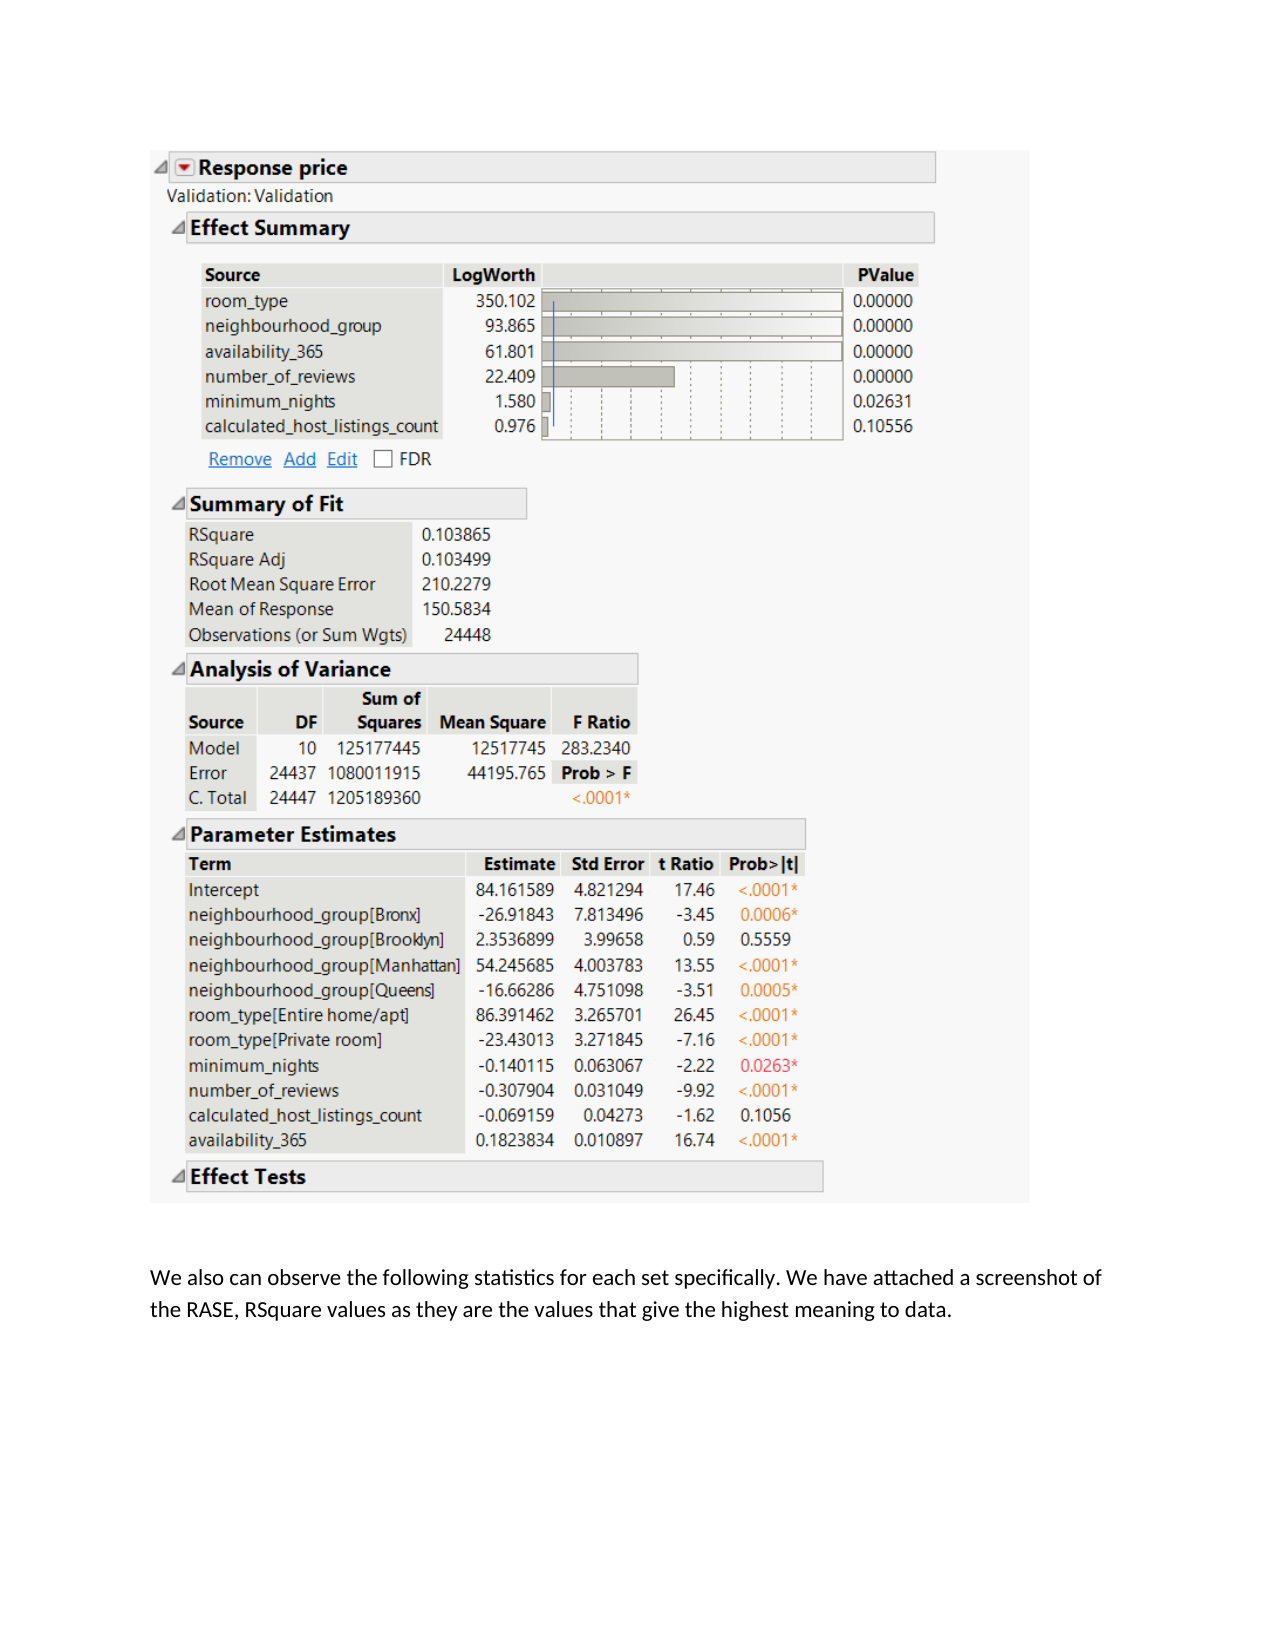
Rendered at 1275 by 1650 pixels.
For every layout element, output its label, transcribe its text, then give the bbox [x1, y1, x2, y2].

text We also can observe the following statistics for each set specifically. We have attached a screenshot of the RASE, RSquare values as they are the values that give the highest meaning to data. [150, 1263, 1125, 1324]
picture [150, 150, 1030, 1203]
